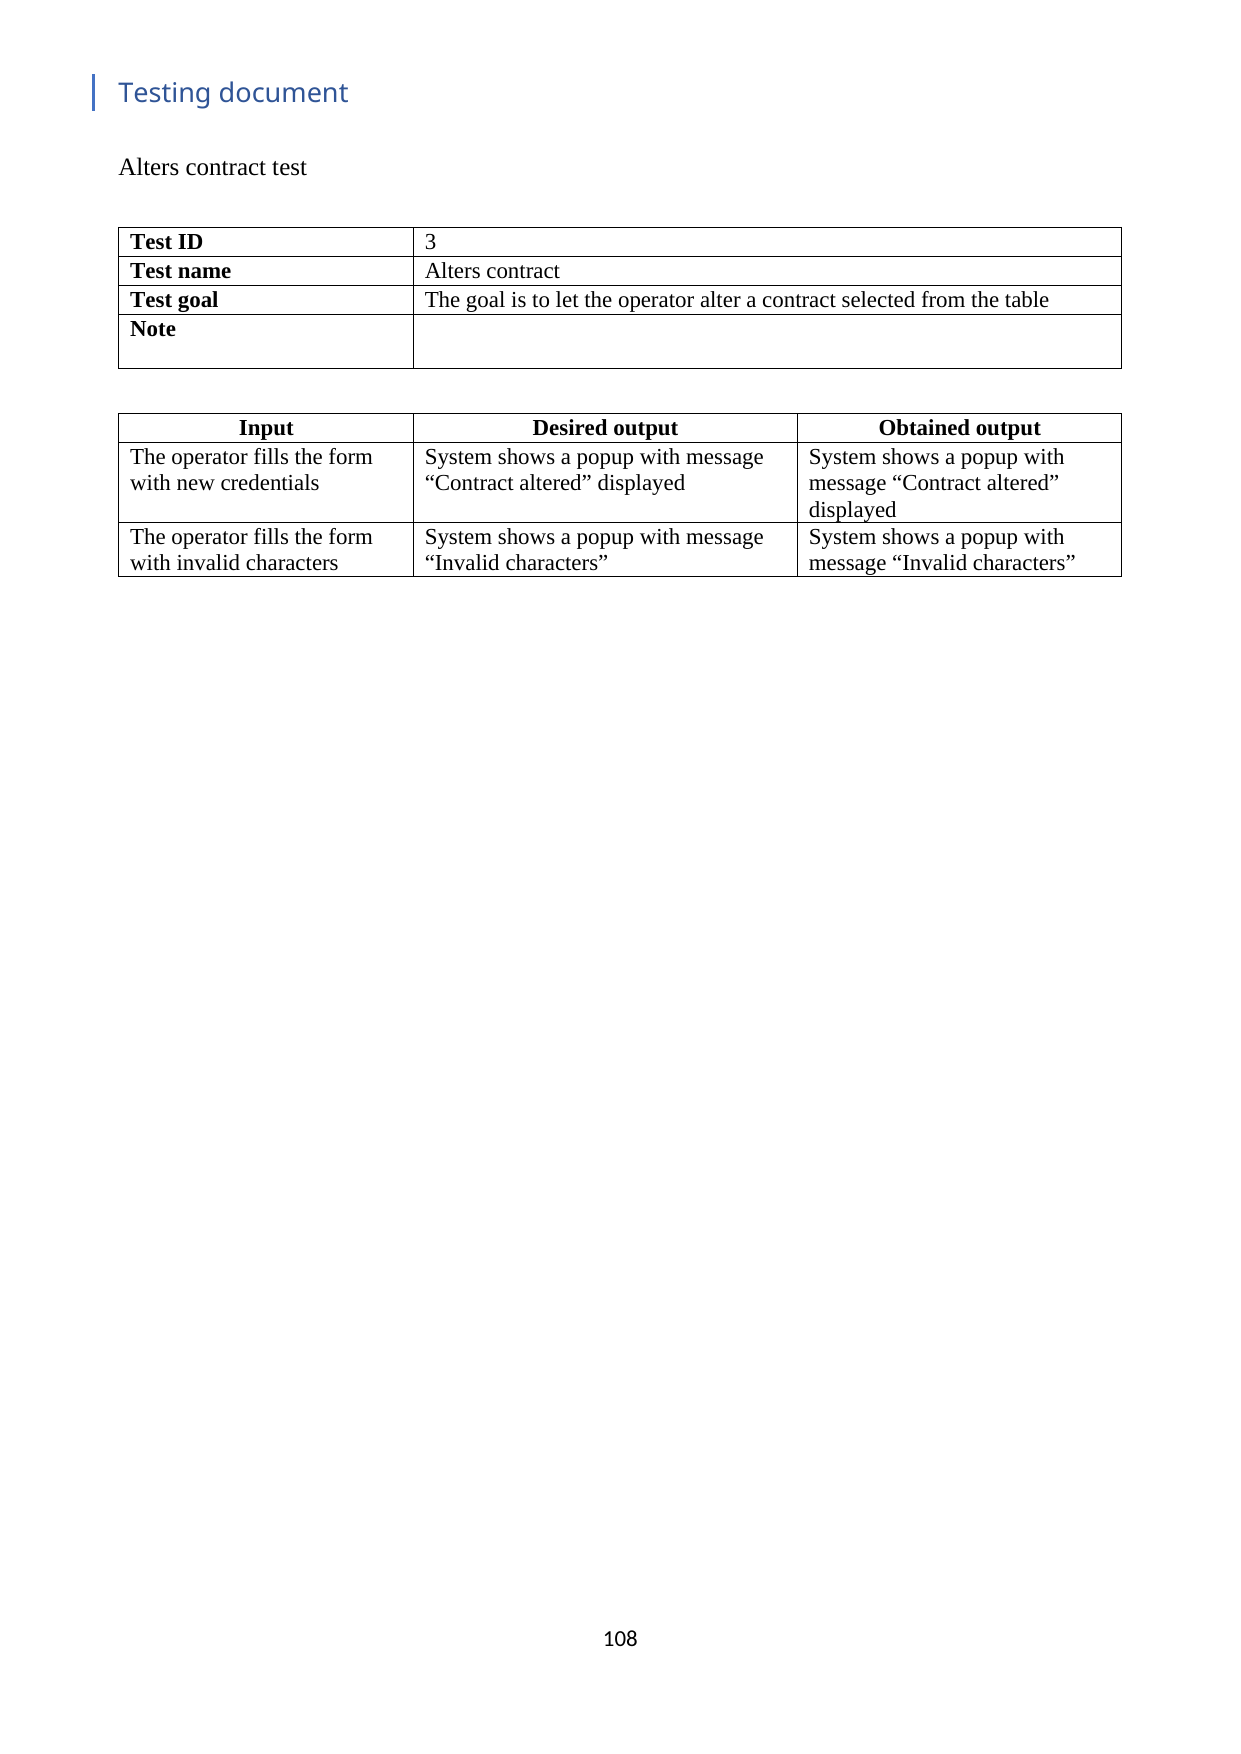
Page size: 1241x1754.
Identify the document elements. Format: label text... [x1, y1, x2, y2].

table_cell System shows a popup with message “Contract altered” displayed [798, 443, 1121, 522]
table_cell The operator fills the form with new credentials [119, 443, 413, 522]
table_header Input [119, 414, 413, 442]
table_cell The goal is to let the operator alter a contract selected from the table [414, 286, 1121, 314]
table_cell System shows a popup with message “Contract altered” displayed [414, 443, 797, 522]
table_cell [414, 315, 1121, 367]
table_cell Test goal [119, 286, 413, 314]
table_header Test ID [119, 228, 413, 256]
table_cell Test name [119, 257, 413, 285]
table_cell Alters contract [414, 257, 1121, 285]
table_header Obtained output [798, 414, 1121, 442]
table_header Desired output [414, 414, 797, 442]
table_header 3 [414, 228, 1121, 256]
table_cell System shows a popup with message “Invalid characters” [414, 523, 797, 576]
table_cell Note [119, 315, 413, 367]
subtitle Alters contract test [118, 152, 1122, 181]
table_cell The operator fills the form with invalid characters [119, 523, 413, 576]
table_cell System shows a popup with message “Invalid characters” [798, 523, 1121, 576]
